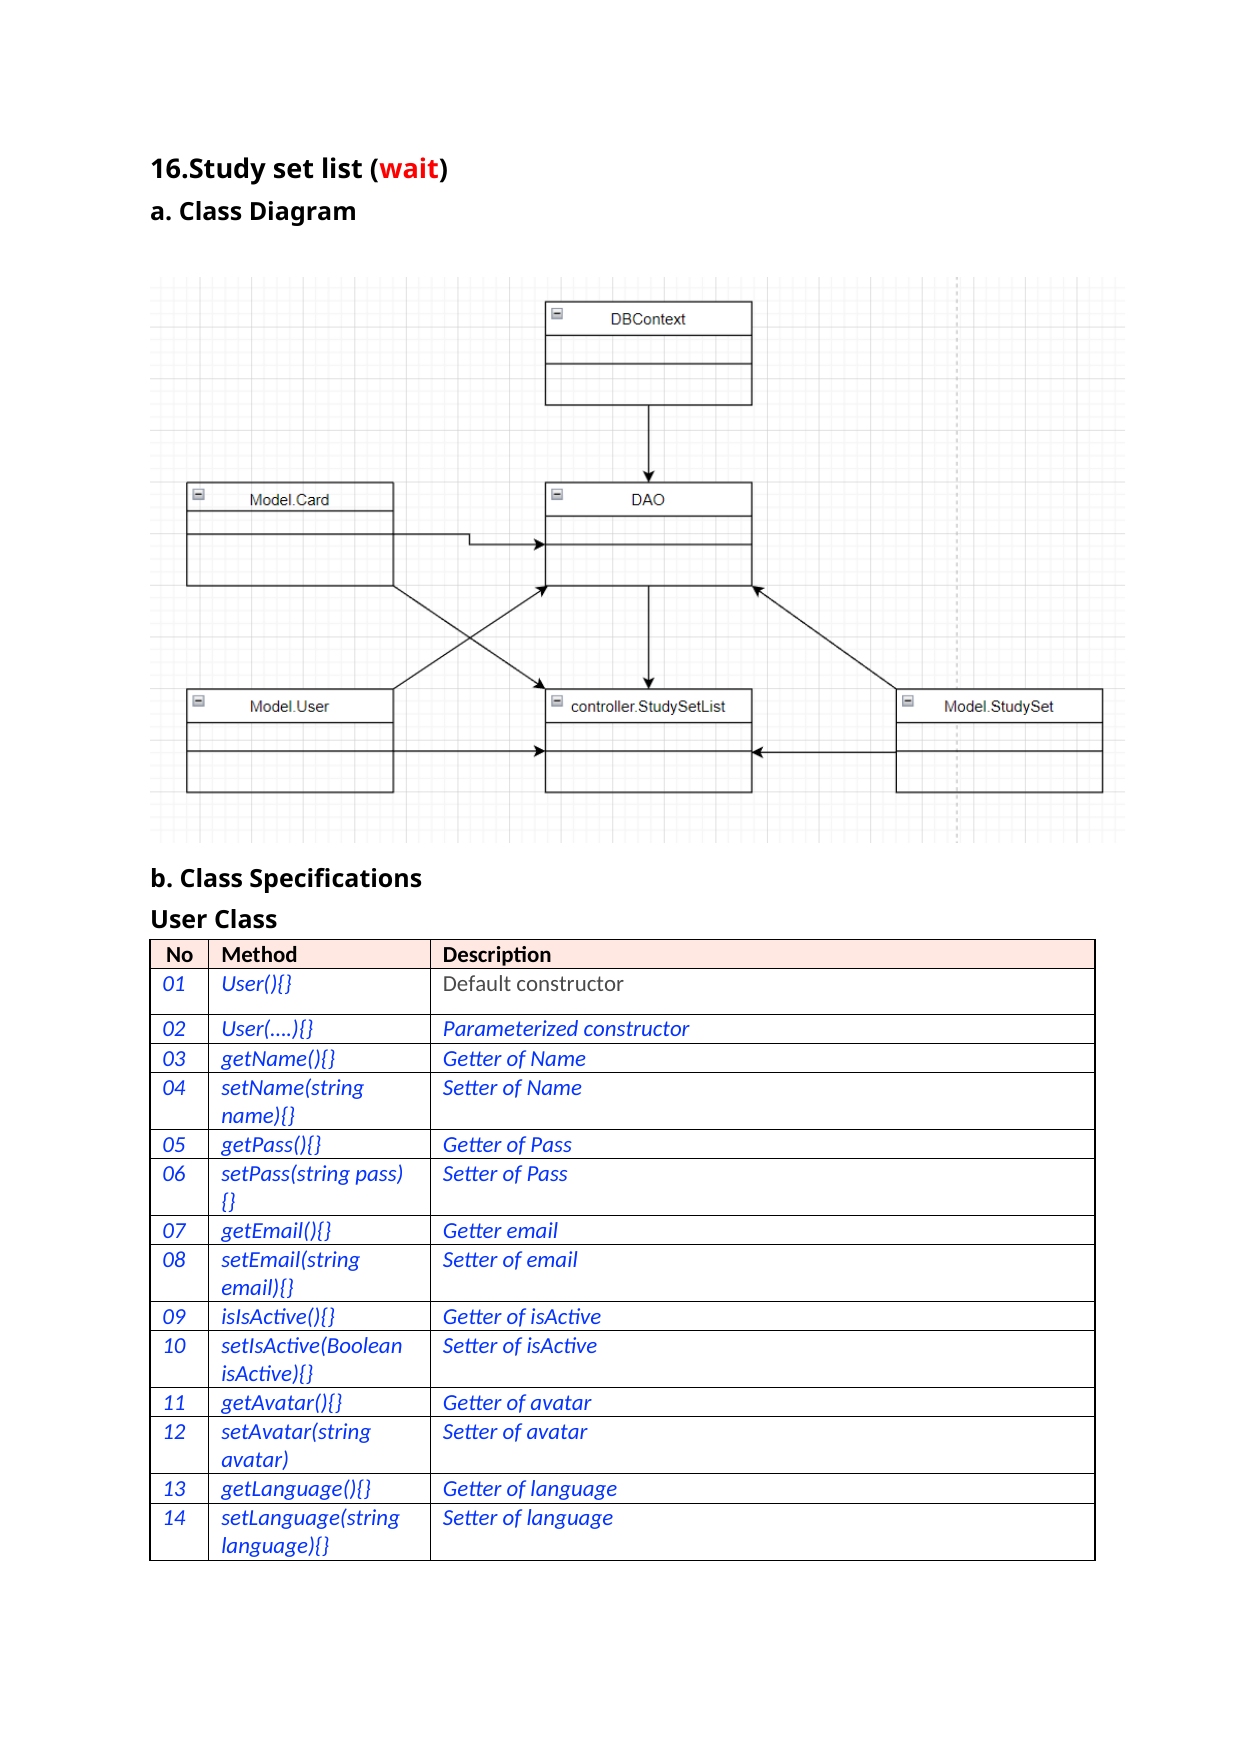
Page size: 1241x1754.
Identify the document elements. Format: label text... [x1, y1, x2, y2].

table_cell getPass(){} [209, 1130, 430, 1158]
table_cell Getter email [431, 1216, 1094, 1244]
subtitle a. Class Diagram [150, 194, 1093, 228]
table_cell Getter of Pass [431, 1130, 1094, 1158]
table_cell 06 [151, 1159, 208, 1215]
table_cell Setter of isActive [431, 1331, 1094, 1387]
subtitle b. Class Specifications [150, 861, 1093, 895]
table_cell 07 [151, 1216, 208, 1244]
table_cell Default constructor [431, 969, 1094, 1013]
table_cell getAvatar(){} [209, 1388, 430, 1416]
table_cell Getter of isActive [431, 1302, 1094, 1330]
table_cell setIsActive(Boolean isActive){} [209, 1331, 430, 1387]
table_cell setEmail(string email){} [209, 1245, 430, 1301]
table_cell 09 [151, 1302, 208, 1330]
table_cell User(){} [209, 969, 430, 1013]
table_cell User(….){} [209, 1015, 430, 1043]
table_cell 01 [151, 969, 208, 1013]
table_header No [151, 940, 208, 968]
table_cell 08 [151, 1245, 208, 1301]
table_cell isIsActive(){} [209, 1302, 430, 1330]
table_header Method [209, 940, 430, 968]
table_cell 12 [151, 1417, 208, 1473]
table_cell setLanguage(string language){} [209, 1504, 430, 1559]
table_header Description [431, 940, 1094, 968]
table_cell getLanguage(){} [209, 1474, 430, 1502]
table_cell Setter of Name [431, 1073, 1094, 1129]
table_cell 05 [151, 1130, 208, 1158]
table_cell 04 [151, 1073, 208, 1129]
table_cell 13 [151, 1474, 208, 1502]
table_cell 03 [151, 1044, 208, 1072]
table_cell 14 [151, 1504, 208, 1559]
table_cell Getter of language [431, 1474, 1094, 1502]
table_cell Parameterized constructor [431, 1015, 1094, 1043]
table_cell setPass(string pass){} [209, 1159, 430, 1215]
picture [150, 277, 1125, 843]
table_cell 02 [151, 1015, 208, 1043]
table_cell 11 [151, 1388, 208, 1416]
table_cell Setter of Pass [431, 1159, 1094, 1215]
table_cell Setter of language [431, 1504, 1094, 1559]
subtitle User Class [150, 902, 1093, 936]
table_cell Getter of Name [431, 1044, 1094, 1072]
table_cell setName(string name){} [209, 1073, 430, 1129]
table_cell Setter of email [431, 1245, 1094, 1301]
subtitle 16.Study set list (wait) [150, 150, 1093, 187]
table_cell Getter of avatar [431, 1388, 1094, 1416]
table_cell setAvatar(string avatar) [209, 1417, 430, 1473]
table_cell Setter of avatar [431, 1417, 1094, 1473]
table_cell 10 [151, 1331, 208, 1387]
table_cell getEmail(){} [209, 1216, 430, 1244]
table_cell getName(){} [209, 1044, 430, 1072]
